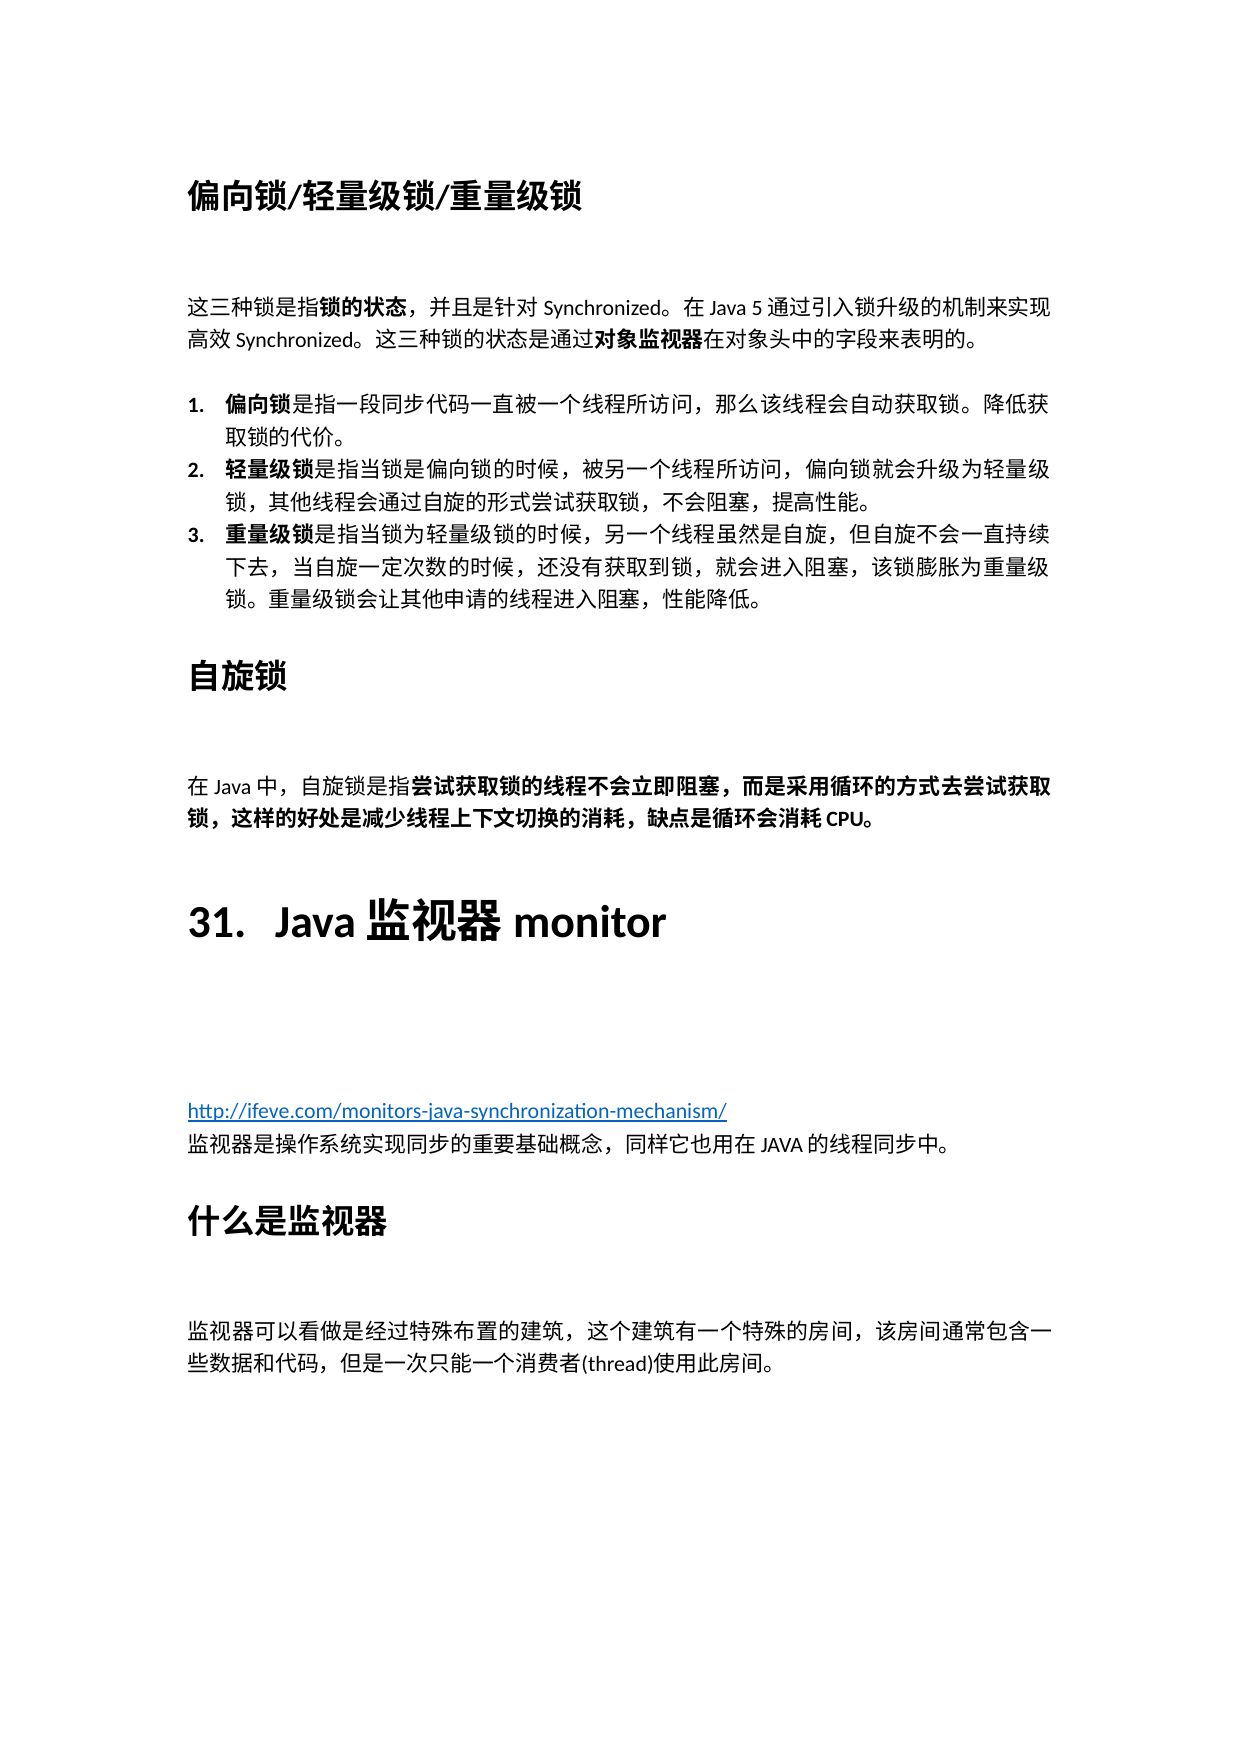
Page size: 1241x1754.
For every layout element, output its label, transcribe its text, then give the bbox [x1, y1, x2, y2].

text 监视器可以看做是经过特殊布置的建筑，这个建筑有一个特殊的房间，该房间通常包含一些数据和代码，但是一次只能一个消费者(thread)使用此房间。 [187, 1313, 1053, 1378]
text 在Java中，自旋锁是指尝试获取锁的线程不会立即阻塞，而是采用循环的方式去尝试获取锁，这样的好处是减少线程上下文切换的消耗，缺点是循环会消耗CPU。 [187, 768, 1053, 833]
subtitle 自旋锁 [187, 641, 1053, 706]
subtitle Java监视器 monitor [187, 869, 1053, 966]
list 重量级锁是指当锁为轻量级锁的时候，另一个线程虽然是自旋，但自旋不会一直持续下去，当自旋一定次数的时候，还没有获取到锁，就会进入阻塞，该锁膨胀为重量级锁。重量级锁会让其他申请的线程进入阻塞，性能降低。 [187, 517, 1053, 614]
text http://ifeve.com/monitors-java-synchronization-mechanism/ [187, 1094, 1053, 1127]
text 监视器是操作系统实现同步的重要基础概念，同样它也用在JAVA的线程同步中。 [187, 1127, 1053, 1159]
text 这三种锁是指锁的状态，并且是针对Synchronized。在Java 5通过引入锁升级的机制来实现高效Synchronized。这三种锁的状态是通过对象监视器在对象头中的字段来表明的。 [187, 289, 1053, 354]
subtitle 什么是监视器 [187, 1186, 1053, 1251]
list 轻量级锁是指当锁是偏向锁的时候，被另一个线程所访问，偏向锁就会升级为轻量级锁，其他线程会通过自旋的形式尝试获取锁，不会阻塞，提高性能。 [187, 452, 1053, 517]
list 偏向锁是指一段同步代码一直被一个线程所访问，那么该线程会自动获取锁。降低获取锁的代价。 [187, 387, 1053, 452]
subtitle 偏向锁/轻量级锁/重量级锁 [187, 162, 1053, 227]
